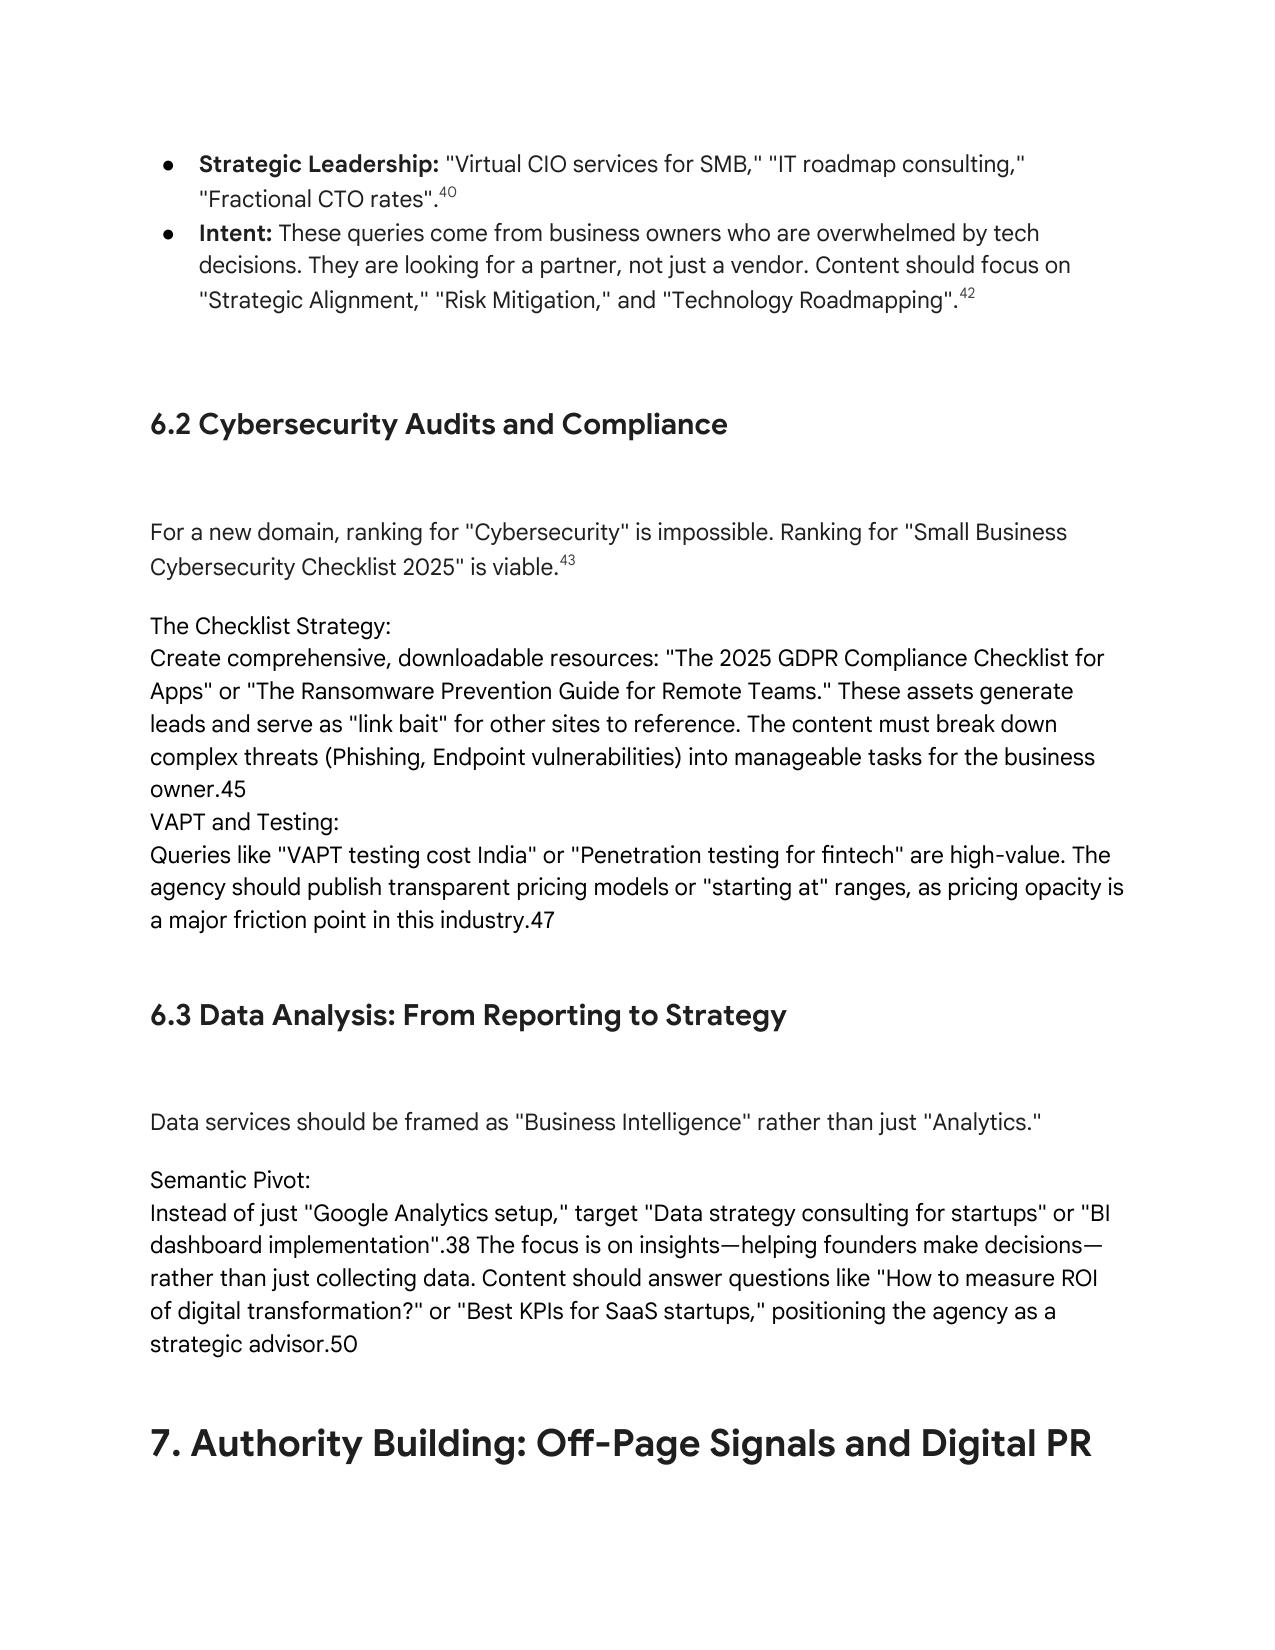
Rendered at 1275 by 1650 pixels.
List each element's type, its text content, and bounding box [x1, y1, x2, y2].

text VAPT and Testing: [150, 808, 1125, 837]
text For a new domain, ranking for "Cybersecurity" is impossible. Ranking for "Small Business Cybersecurity Checklist 2025" is viable.43 [150, 518, 1125, 582]
text Instead of just "Google Analytics setup," target "Data strategy consulting for startups" or "BI dashboard implementation".38 The focus is on insights—helping founders make decisions—rather than just collecting data. Content should answer questions like "How to measure ROI of digital transformation?" or "Best KPIs for SaaS startups," positioning the agency as a strategic advisor.50 [150, 1199, 1125, 1358]
subtitle 6.3 Data Analysis: From Reporting to Strategy [150, 997, 1125, 1033]
text Create comprehensive, downloadable resources: "The 2025 GDPR Compliance Checklist for Apps" or "The Ransomware Prevention Guide for Remote Teams." These assets generate leads and serve as "link bait" for other sites to reference. The content must break down complex threats (Phishing, Endpoint vulnerabilities) into manageable tasks for the business owner.45 [150, 644, 1125, 804]
text Queries like "VAPT testing cost India" or "Penetration testing for fintech" are high-value. The agency should publish transparent pricing models or "starting at" ranges, as pricing opacity is a major friction point in this industry.47 [150, 841, 1125, 935]
list Strategic Leadership: "Virtual CIO services for SMB," "IT roadmap consulting," "Fractional CTO rates".40 [161, 150, 1125, 214]
text Semantic Pivot: [150, 1166, 1125, 1195]
list Intent: These queries come from business owners who are overwhelmed by tech decisions. They are looking for a partner, not just a vendor. Content should focus on "Strategic Alignment," "Risk Mitigation," and "Technology Roadmapping".42 [161, 219, 1125, 316]
subtitle 6.2 Cybersecurity Audits and Compliance [150, 406, 1125, 443]
text The Checklist Strategy: [150, 612, 1125, 641]
subtitle 7. Authority Building: Off-Page Signals and Digital PR [150, 1420, 1125, 1467]
text Data services should be framed as "Business Intelligence" rather than just "Analytics." [150, 1108, 1125, 1137]
